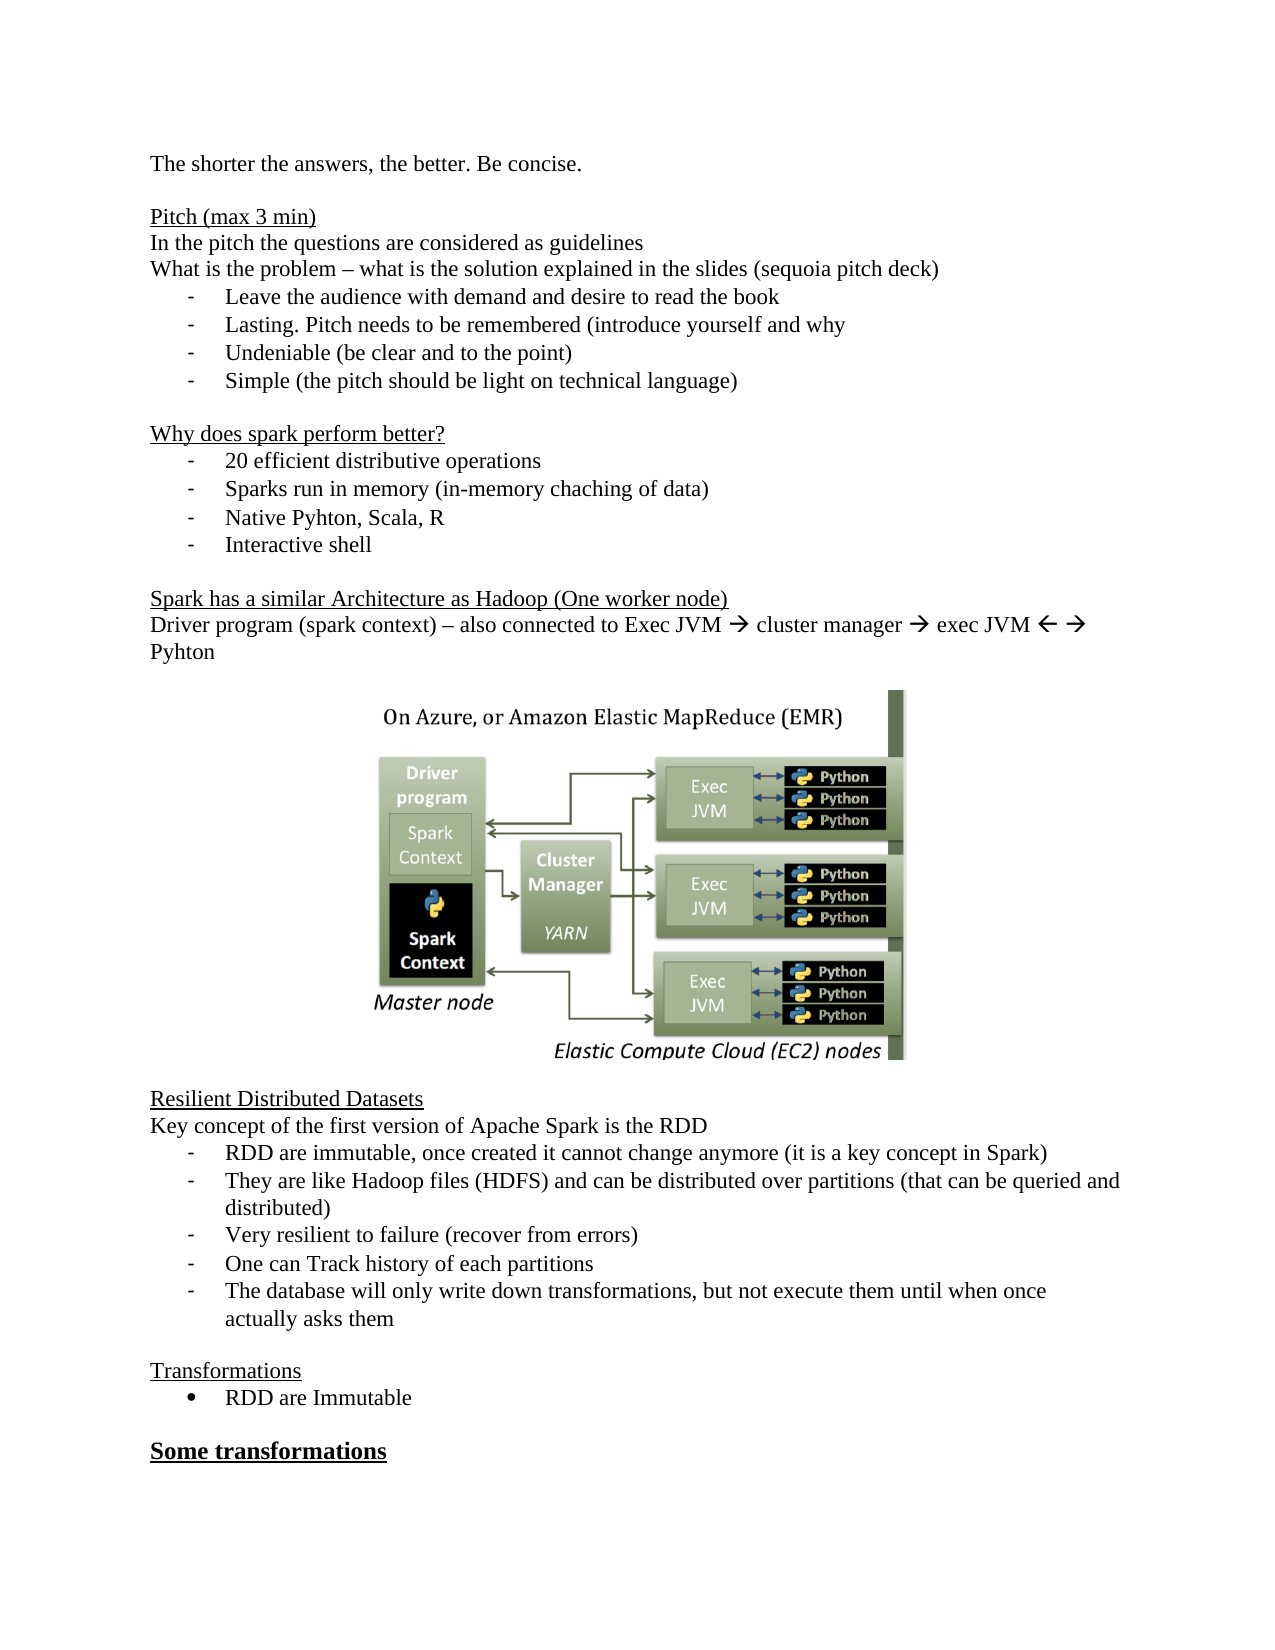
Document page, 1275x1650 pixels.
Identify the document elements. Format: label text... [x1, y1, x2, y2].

list Interactive shell [187, 531, 1125, 559]
list Sparks run in memory (in-memory chaching of data) [187, 474, 1125, 503]
text Driver program (spark context) – also connected to Exec JVM cluster manager exec JVM Pyhton [150, 611, 1125, 664]
text In the pitch the questions are considered as guidelines [150, 229, 1125, 255]
list Undeniable (be clear and to the point) [187, 338, 1125, 366]
list One can Track history of each partitions [187, 1249, 1125, 1277]
list Lasting. Pitch needs to be remembered (introduce yourself and why [187, 310, 1125, 338]
text Spark has a similar Architecture as Hadoop (One worker node) [150, 585, 1125, 611]
list They are like Hadoop files (HDFS) and can be distributed over partitions (that can be queried and distributed) [187, 1166, 1125, 1221]
picture [368, 690, 907, 1060]
text Transformations [150, 1357, 1125, 1384]
subtitle Some transformations [150, 1436, 1125, 1465]
list 20 efficient distributive operations [187, 447, 1125, 474]
list Very resilient to failure (recover from errors) [187, 1221, 1125, 1249]
list RDD are immutable, once created it cannot change anymore (it is a key concept in Spark) [187, 1138, 1125, 1166]
list Native Pyhton, Scala, R [187, 503, 1125, 531]
text Key concept of the first version of Apache Spark is the RDD [150, 1112, 1125, 1138]
text Pitch (max 3 min) [150, 203, 1125, 229]
text The shorter the answers, the better. Be concise. [150, 150, 1125, 176]
text What is the problem – what is the solution explained in the slides (sequoia pitch deck) [150, 255, 1125, 282]
list Simple (the pitch should be light on technical language) [187, 366, 1125, 394]
list RDD are Immutable [187, 1384, 1125, 1410]
list Leave the audience with demand and desire to read the book [187, 282, 1125, 310]
text Why does spark perform better? [150, 420, 1125, 447]
list The database will only write down transformations, but not execute them until when once actually asks them [187, 1277, 1125, 1331]
text Resilient Distributed Datasets [150, 1086, 1125, 1112]
